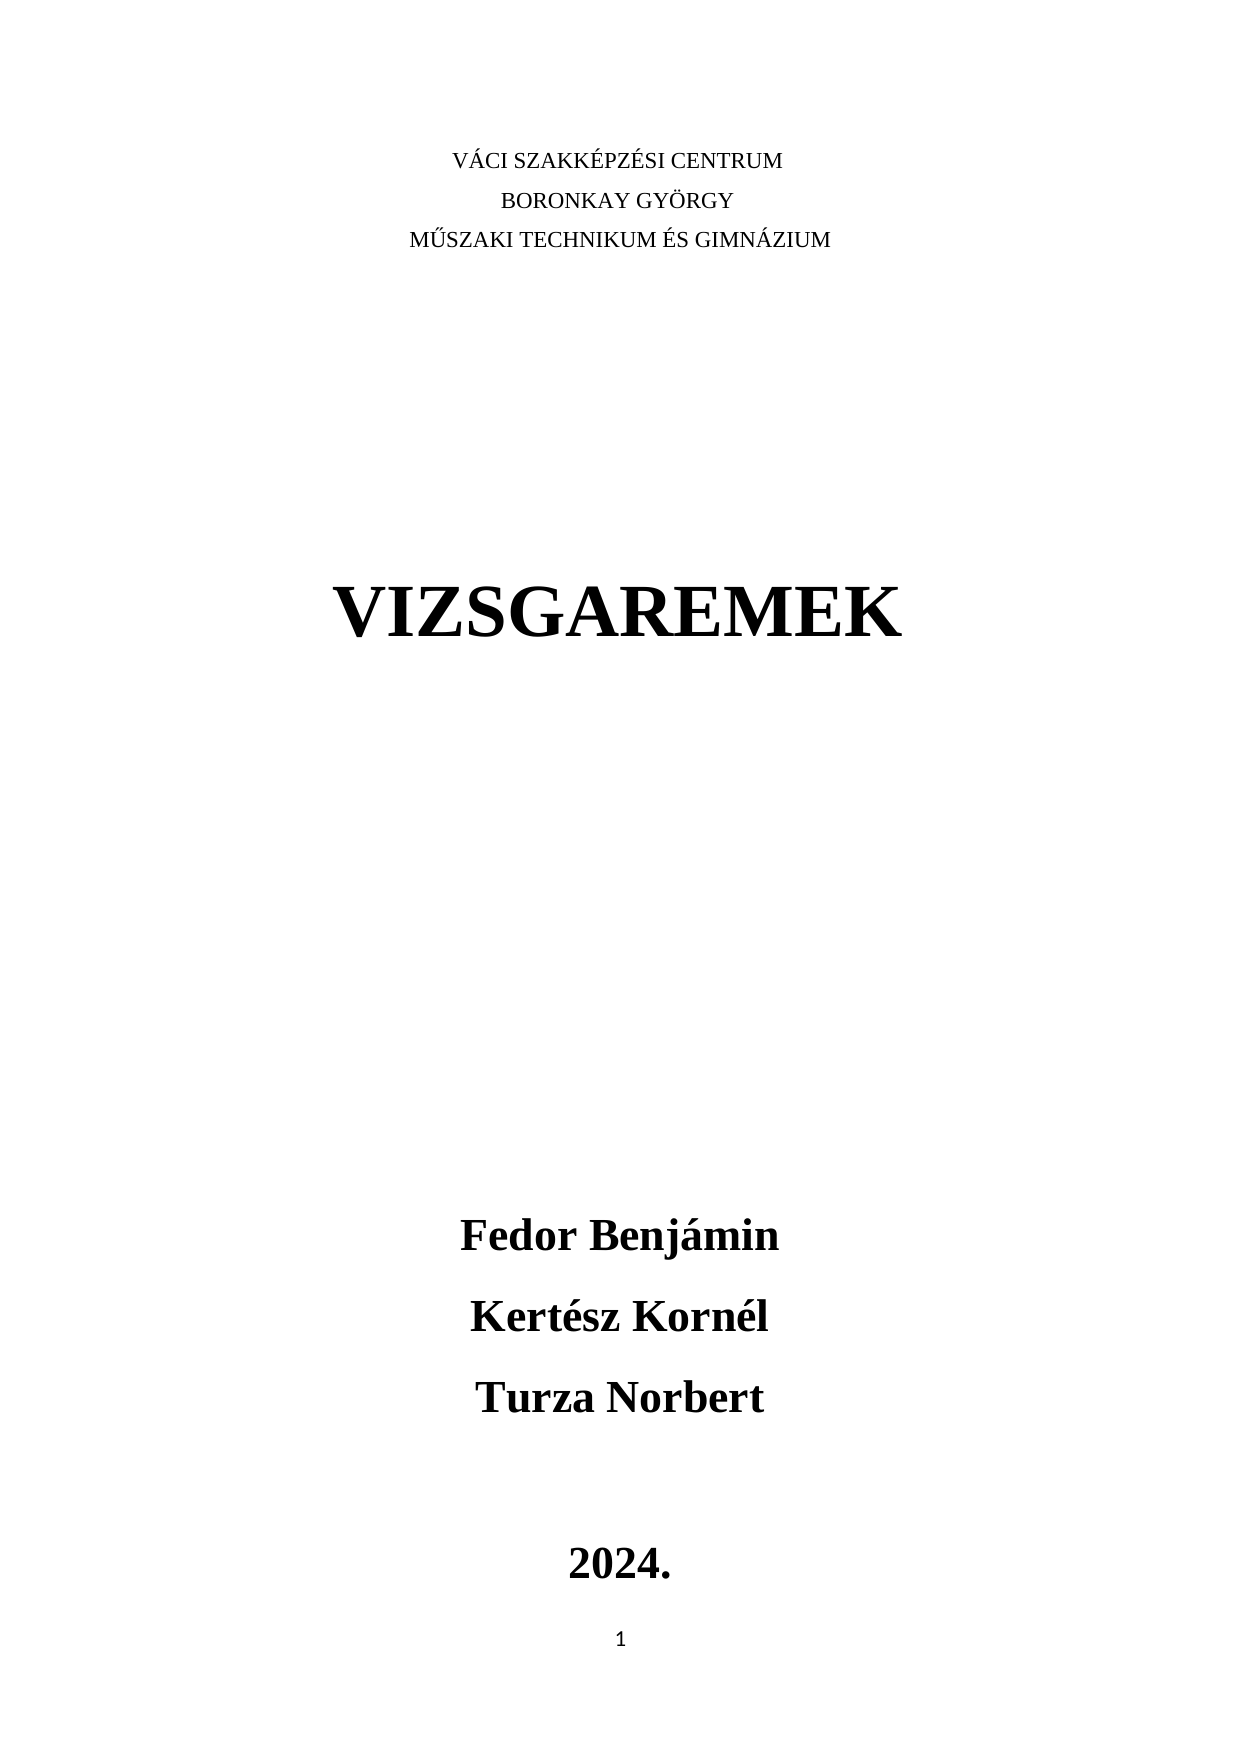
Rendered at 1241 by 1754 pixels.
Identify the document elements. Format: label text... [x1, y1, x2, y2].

text Kertész Kornél [148, 1289, 1093, 1342]
text VÁCI SZAKKÉPZÉSI CENTRUM BORONKAY GYÖRGY MŰSZAKI TECHNIKUM ÉS GIMNÁZIUM [148, 148, 1093, 253]
text VIZSGAREMEK [148, 566, 1087, 652]
text 2024. [148, 1535, 1093, 1588]
text Fedor Benjámin [148, 1208, 1093, 1261]
text Turza Norbert [148, 1370, 1093, 1423]
